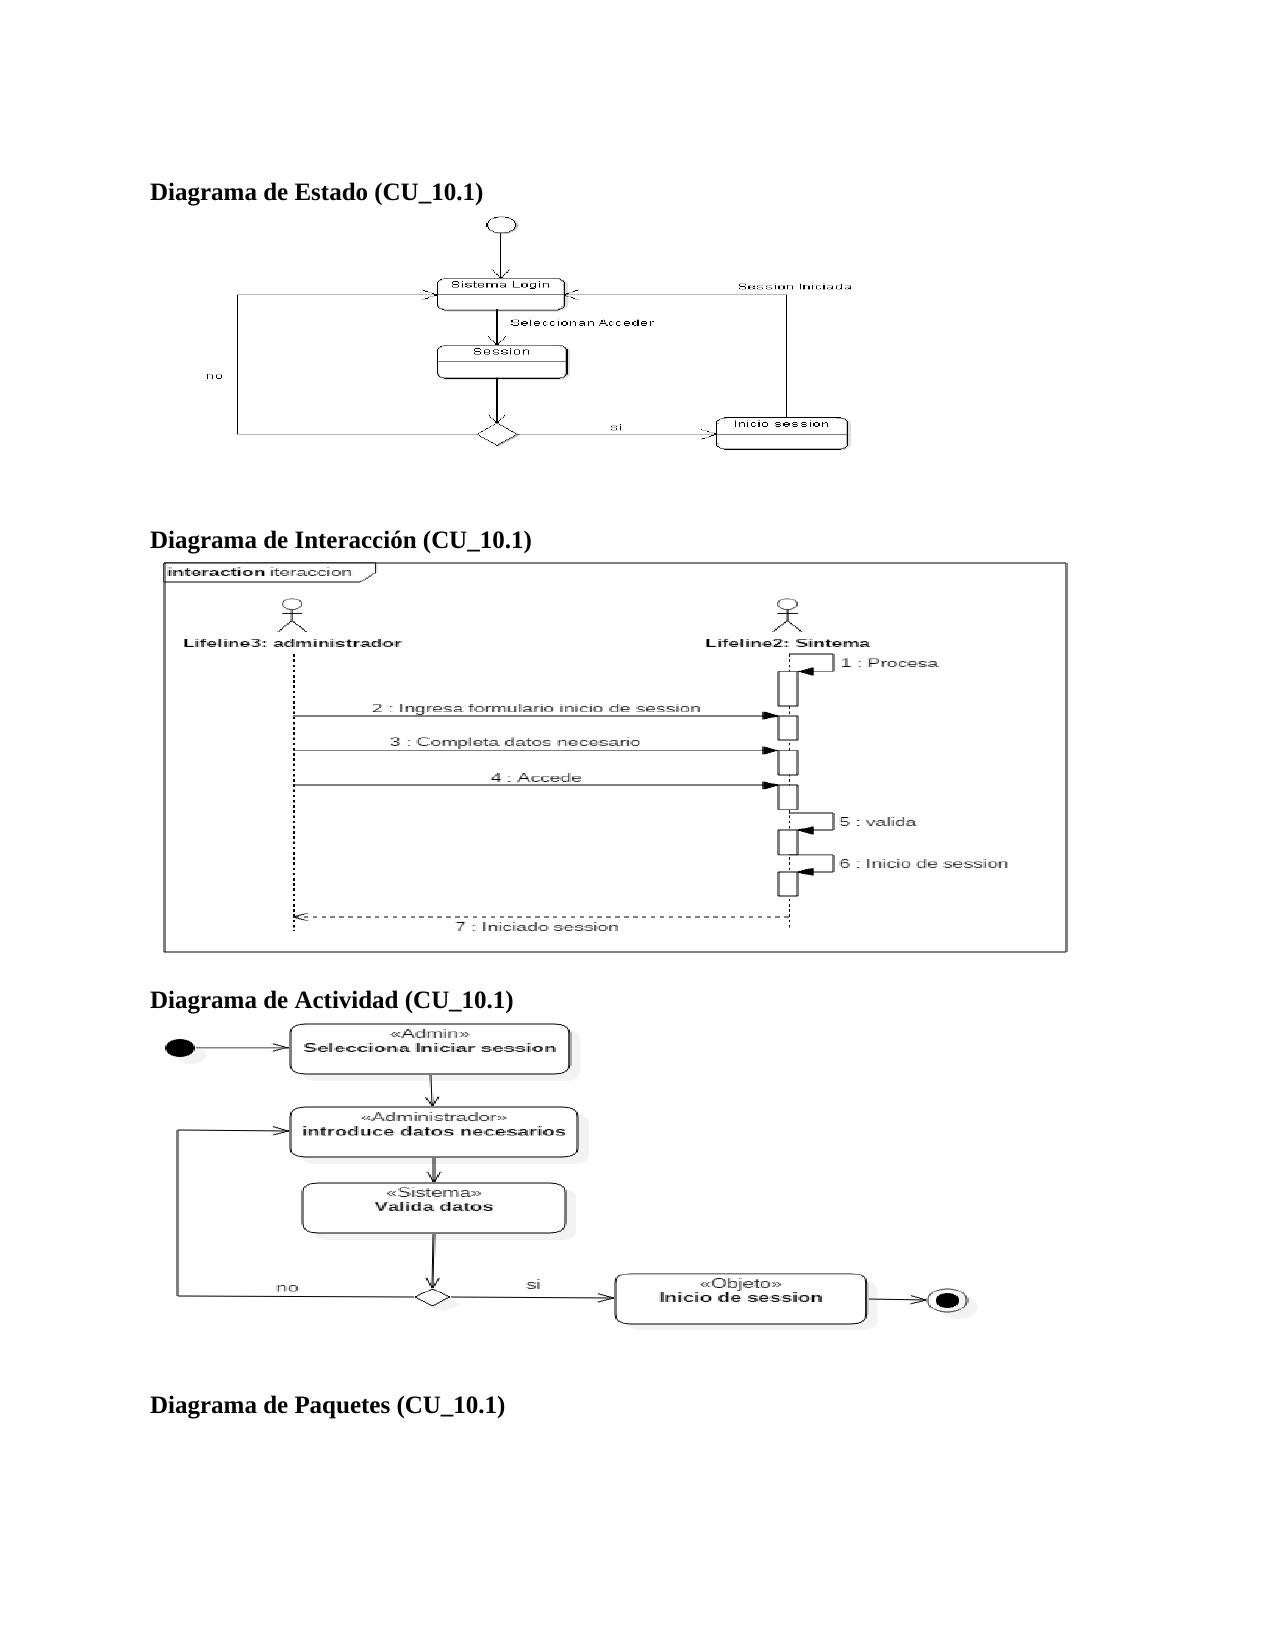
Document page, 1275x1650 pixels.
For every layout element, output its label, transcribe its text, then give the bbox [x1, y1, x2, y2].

text Diagrama de Estado (CU_10.1) [150, 177, 1125, 206]
text Diagrama de Interacción (CU_10.1) [150, 525, 1125, 554]
text Diagrama de Actividad (CU_10.1) [150, 986, 1125, 1014]
picture [150, 554, 1126, 986]
picture [150, 206, 1011, 497]
text Diagrama de Paquetes (CU_10.1) [150, 1390, 1125, 1418]
picture [150, 1014, 1030, 1361]
